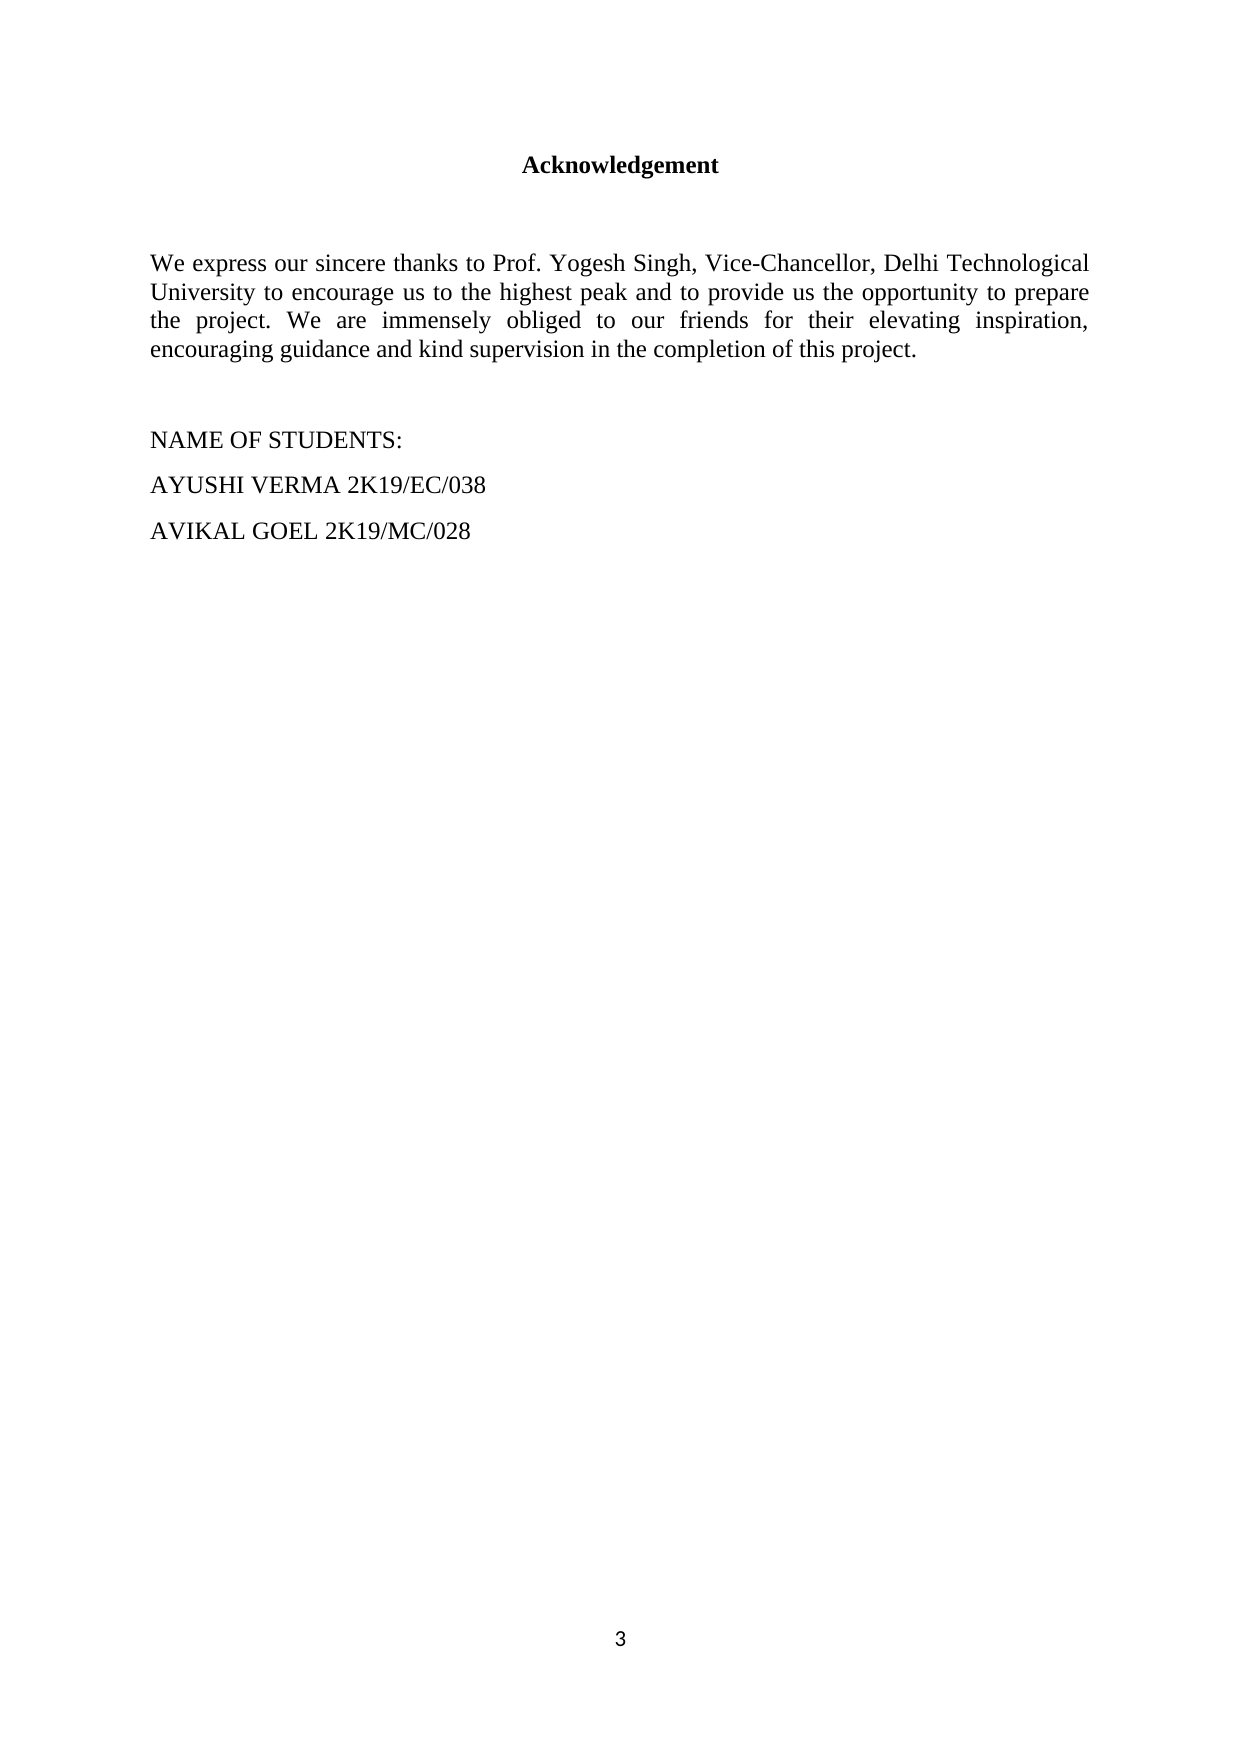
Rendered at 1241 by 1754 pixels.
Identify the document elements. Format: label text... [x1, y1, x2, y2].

text AVIKAL GOEL 2K19/MC/028 [150, 516, 1090, 544]
text Acknowledgement [150, 150, 1090, 179]
text NAME OF STUDENTS: [150, 425, 1090, 454]
text AYUSHI VERMA 2K19/EC/038 [150, 470, 1090, 499]
text We express our sincere thanks to Prof. Yogesh Singh, Vice-Chancellor, Delhi Technological University to encourage us to the highest peak and to provide us the opportunity to prepare the project. We are immensely obliged to our friends for their elevating inspiration, encouraging guidance and kind supervision in the completion of this project. [150, 248, 1090, 363]
